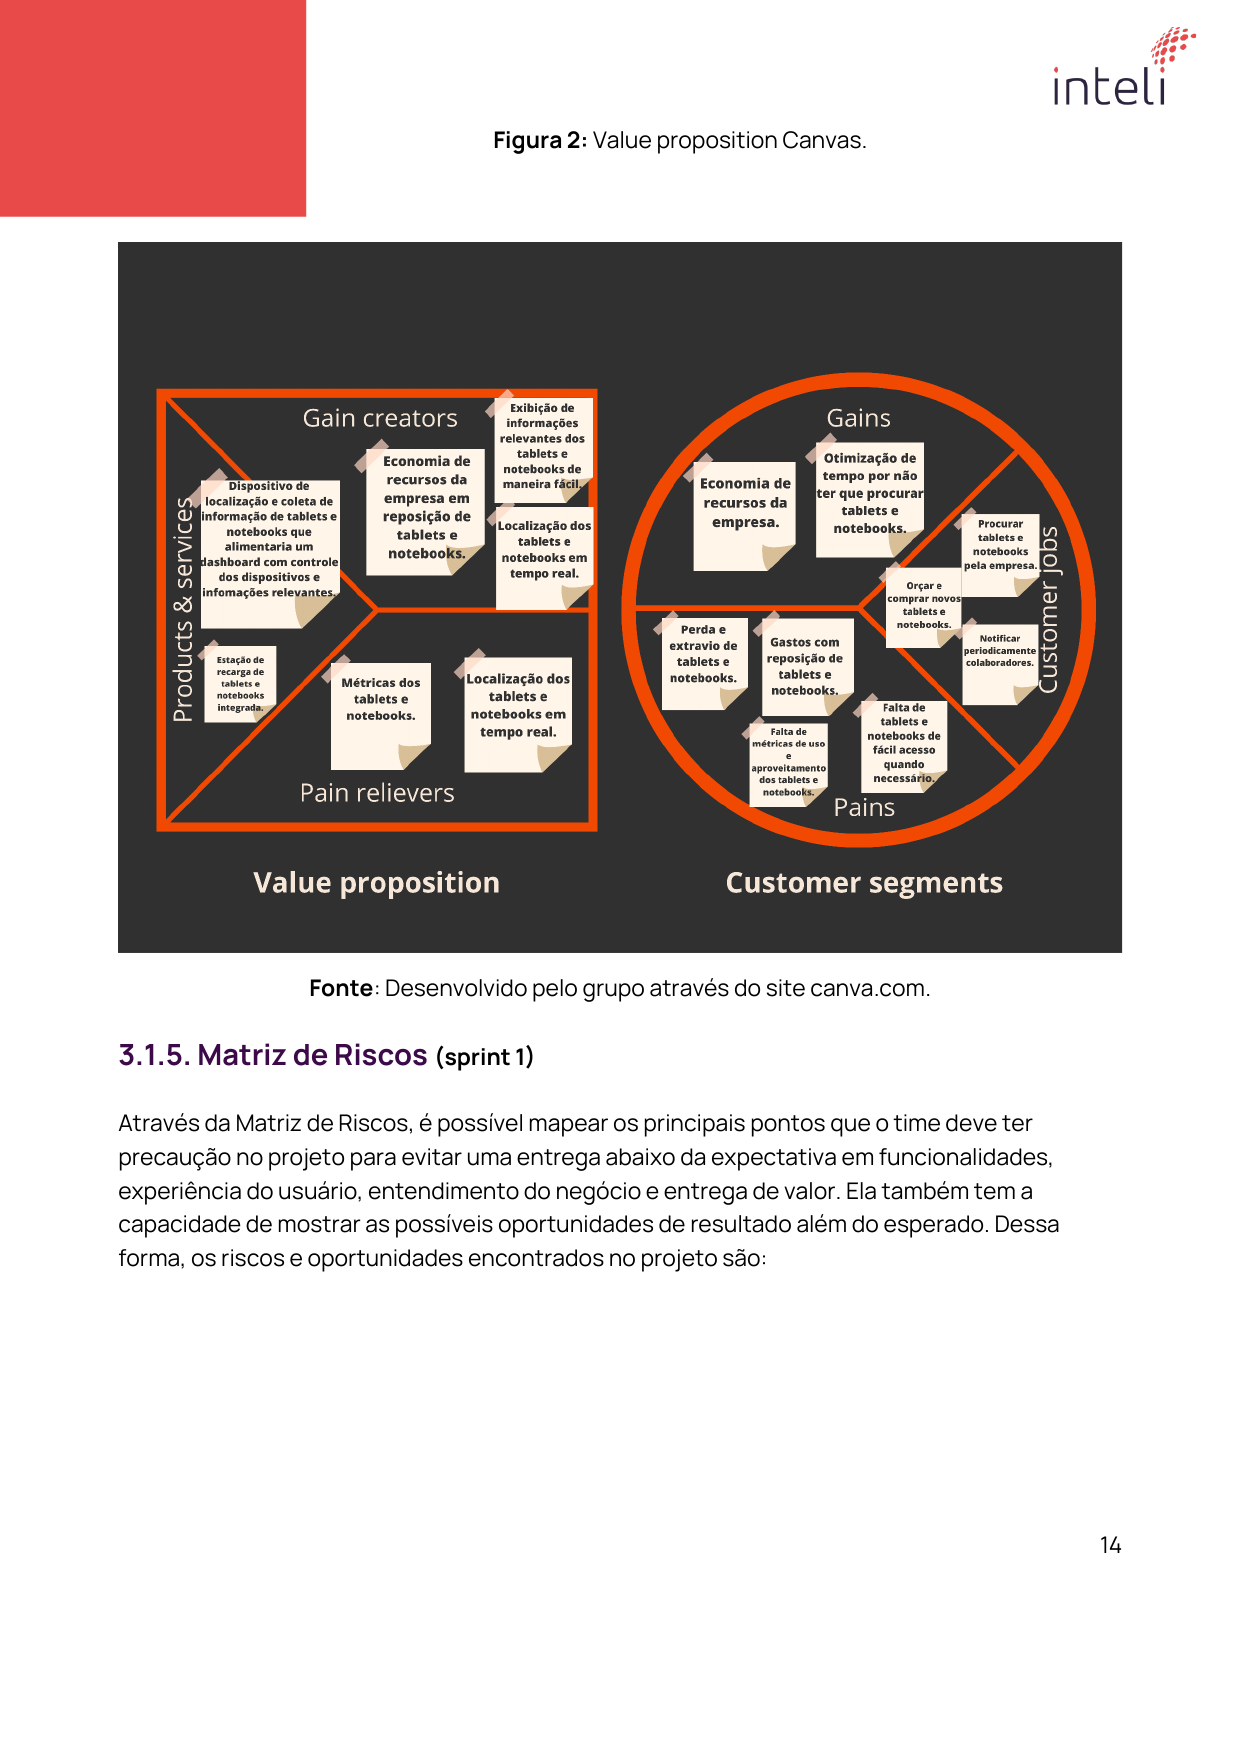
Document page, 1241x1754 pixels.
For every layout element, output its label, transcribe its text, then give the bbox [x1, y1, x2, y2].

text 3.1.5. Matriz de Riscos (sprint 1) [118, 1035, 1122, 1074]
picture [118, 242, 1123, 953]
text Através da Matriz de Riscos, é possível mapear os principais pontos que o time deve ter precaução no projeto para evitar uma entrega abaixo da expectativa em funcionalidades, experiência do usuário, entendimento do negócio e entrega de valor. Ela também tem a capacidade de mostrar as possíveis oportunidades de resultado além do esperado. Dessa forma, os riscos e oportunidades encontrados no projeto são: [118, 1107, 1122, 1274]
picture [0, 0, 307, 217]
picture [1054, 27, 1197, 105]
text Fonte: Desenvolvido pelo grupo através do site canva.com. [118, 972, 1122, 1003]
text Figura 2: Value proposition Canvas. [118, 124, 1122, 242]
